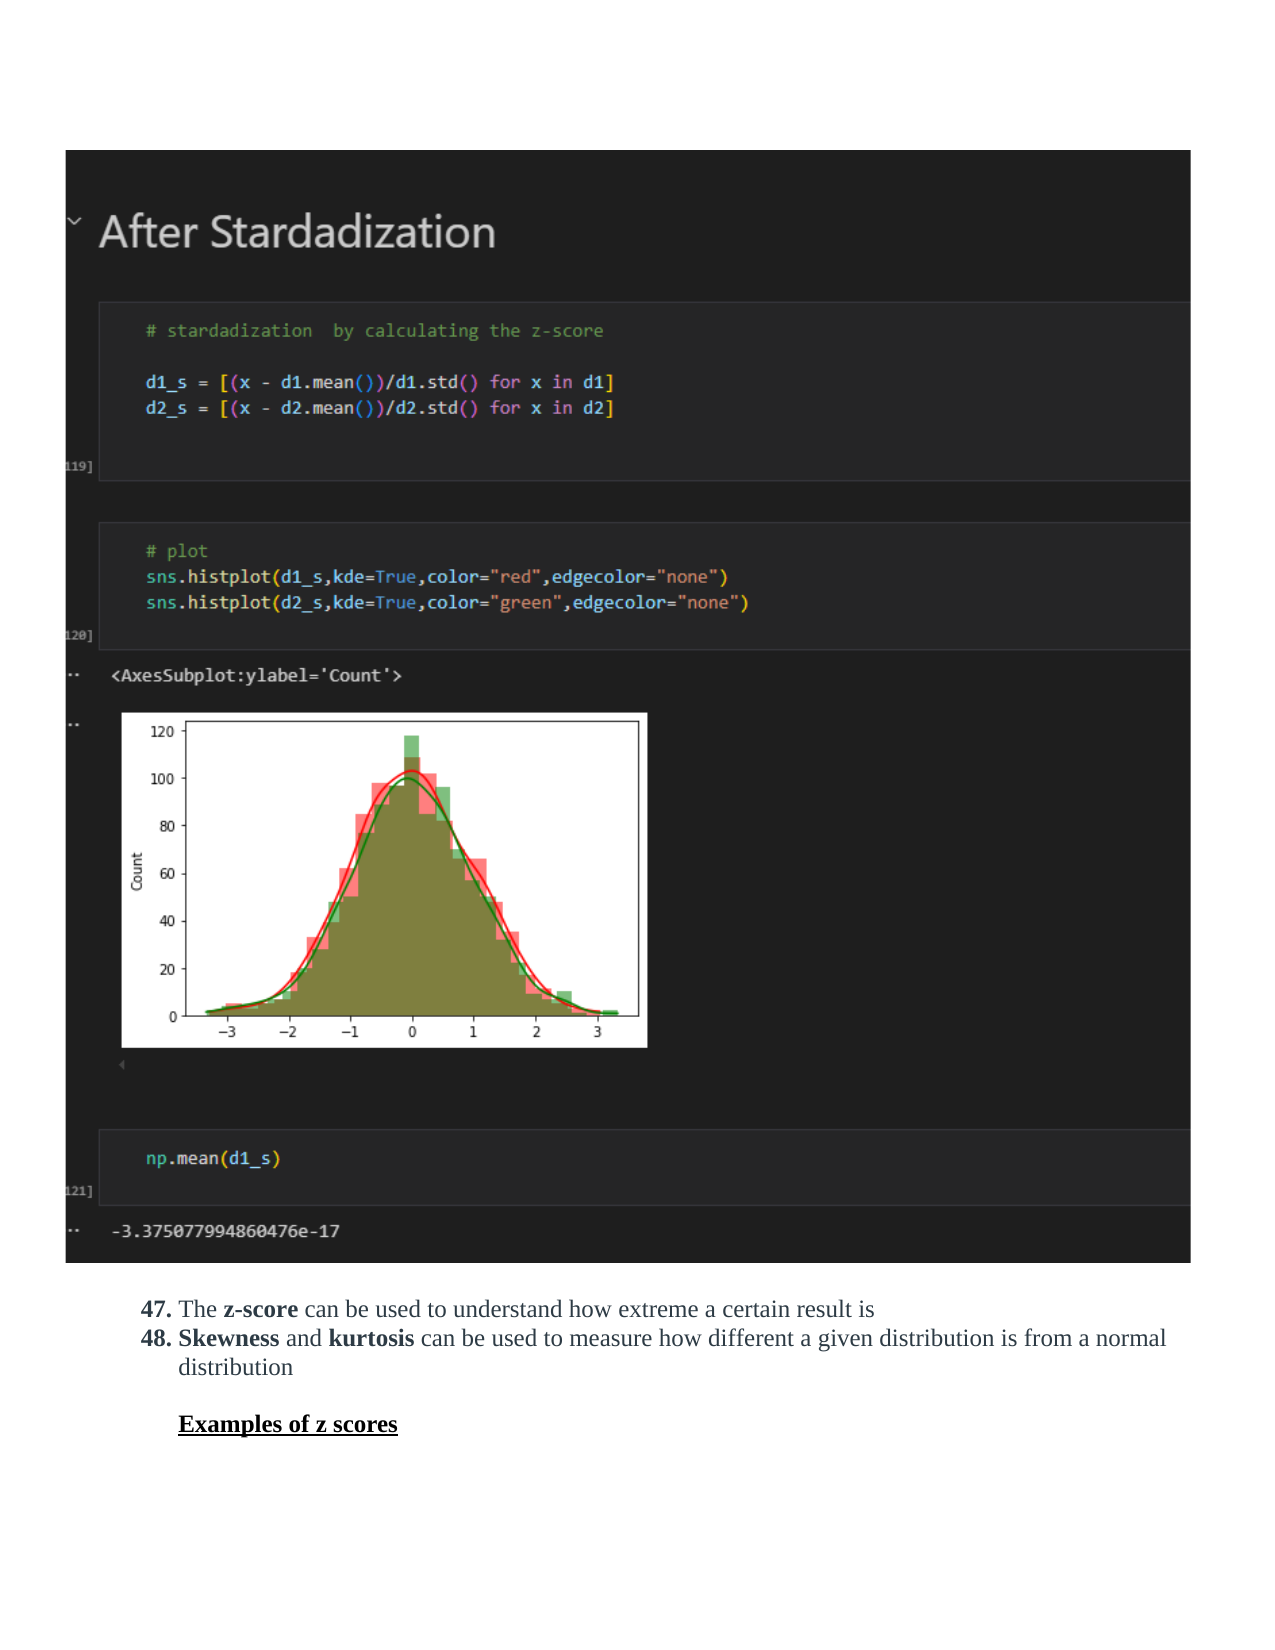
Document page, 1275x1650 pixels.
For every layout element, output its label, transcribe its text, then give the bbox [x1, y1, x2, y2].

list Examples of z scores [178, 1409, 1191, 1438]
picture [65, 150, 1191, 1263]
list The z-score can be used to understand how extreme a certain result is [141, 1294, 1191, 1323]
list Skewness and kurtosis can be used to measure how different a given distribution is from a normal distribution [141, 1323, 1191, 1380]
